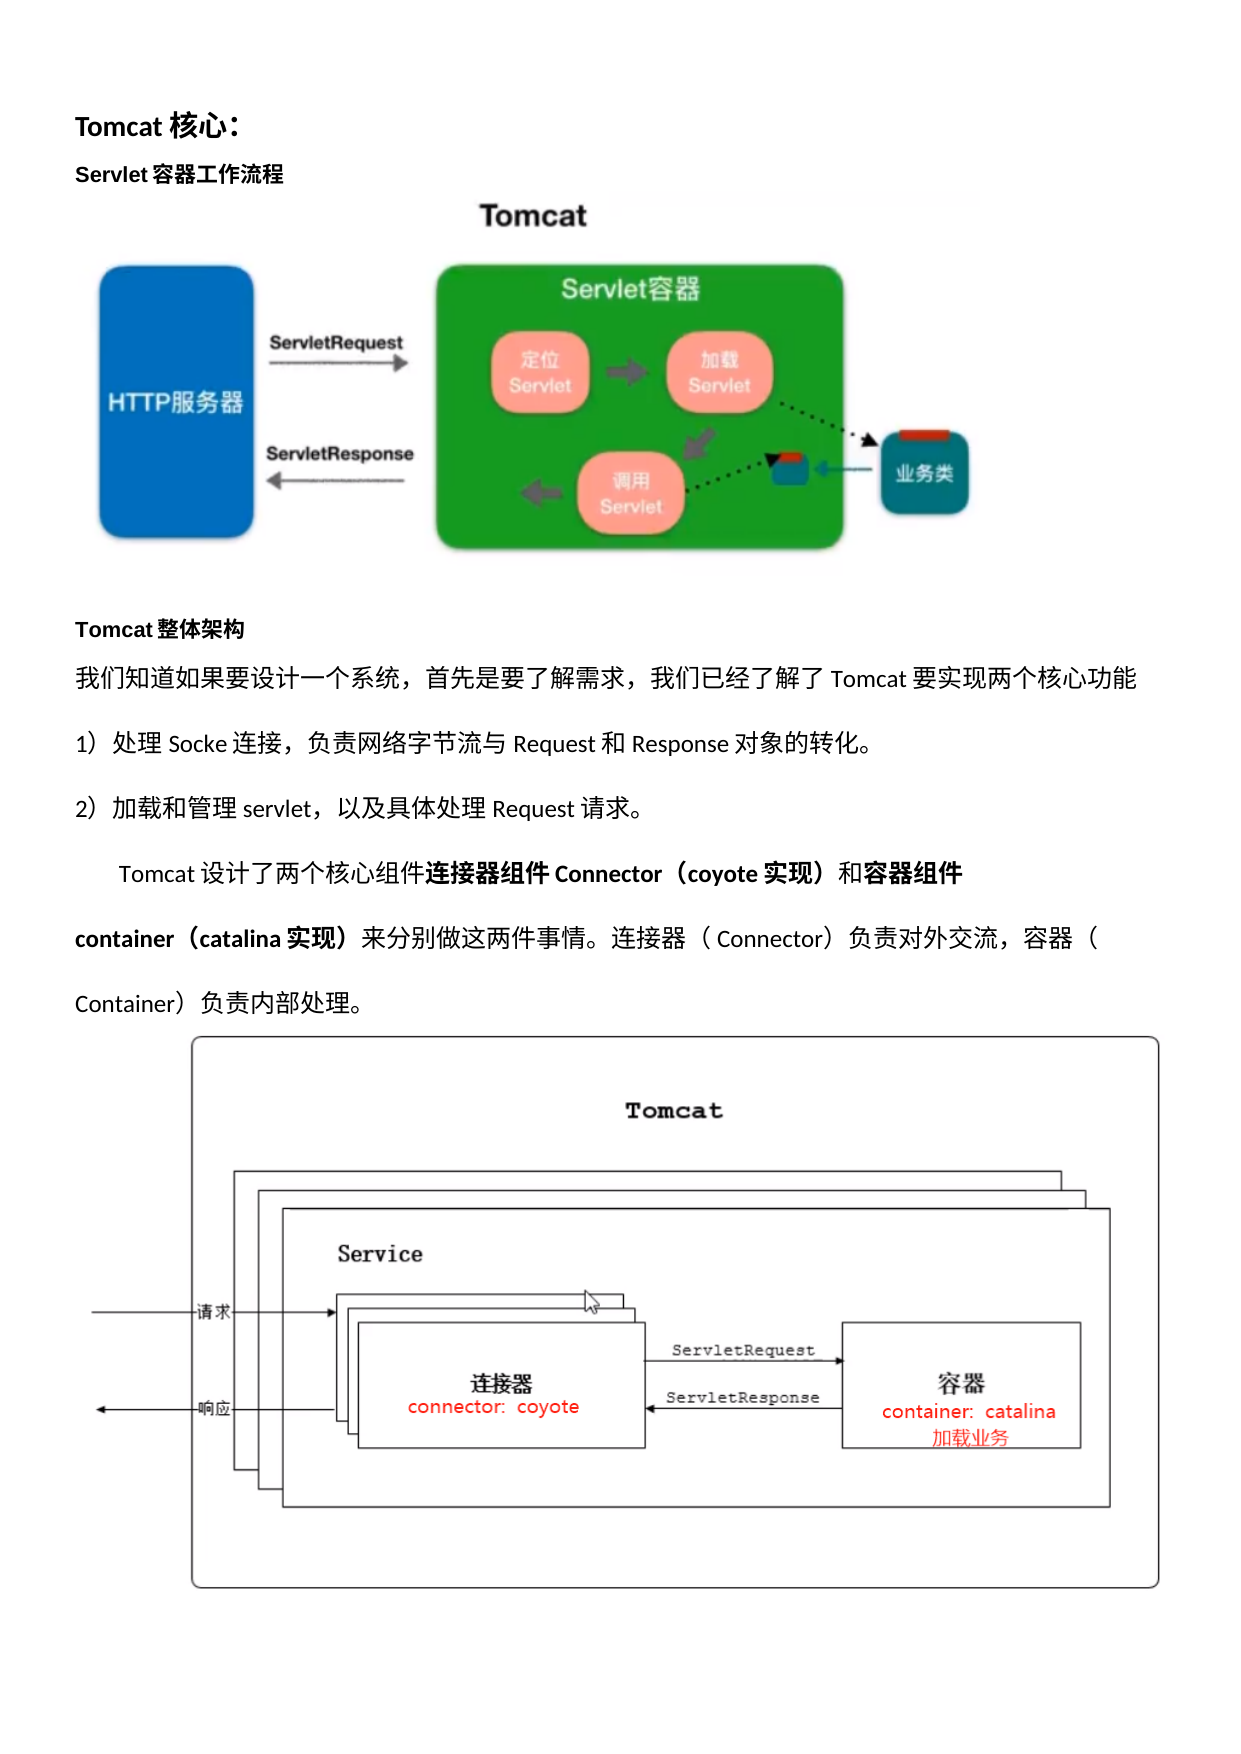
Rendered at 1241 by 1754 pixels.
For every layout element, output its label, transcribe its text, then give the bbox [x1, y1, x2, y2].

picture [75, 1033, 1165, 1591]
list 1）处理 Socke连接，负责网络字节流与 Request和 Response对象的转化。 [75, 709, 1165, 774]
subtitle Tomcat 核心： [75, 91, 1165, 156]
subtitle Tomcat整体架构 [75, 611, 1165, 644]
picture [75, 191, 980, 576]
list 我们知道如果要设计一个系统，首先是要了解需求，我们已经了解了 Tomcat要实现两个核心功能 [75, 644, 1165, 709]
list Tomcat设计了两个核心组件连接器组件Connector（coyote实现）和容器组件container（catalina实现）来分别做这两件事情。连接器（ Connector）负责对外交流，容器（ Container）负责内部处理。 [75, 839, 1165, 1033]
list 2）加载和管理servlet，以及具体处理 Request请求。 [75, 774, 1165, 839]
subtitle Servlet容器工作流程 [75, 156, 1165, 189]
